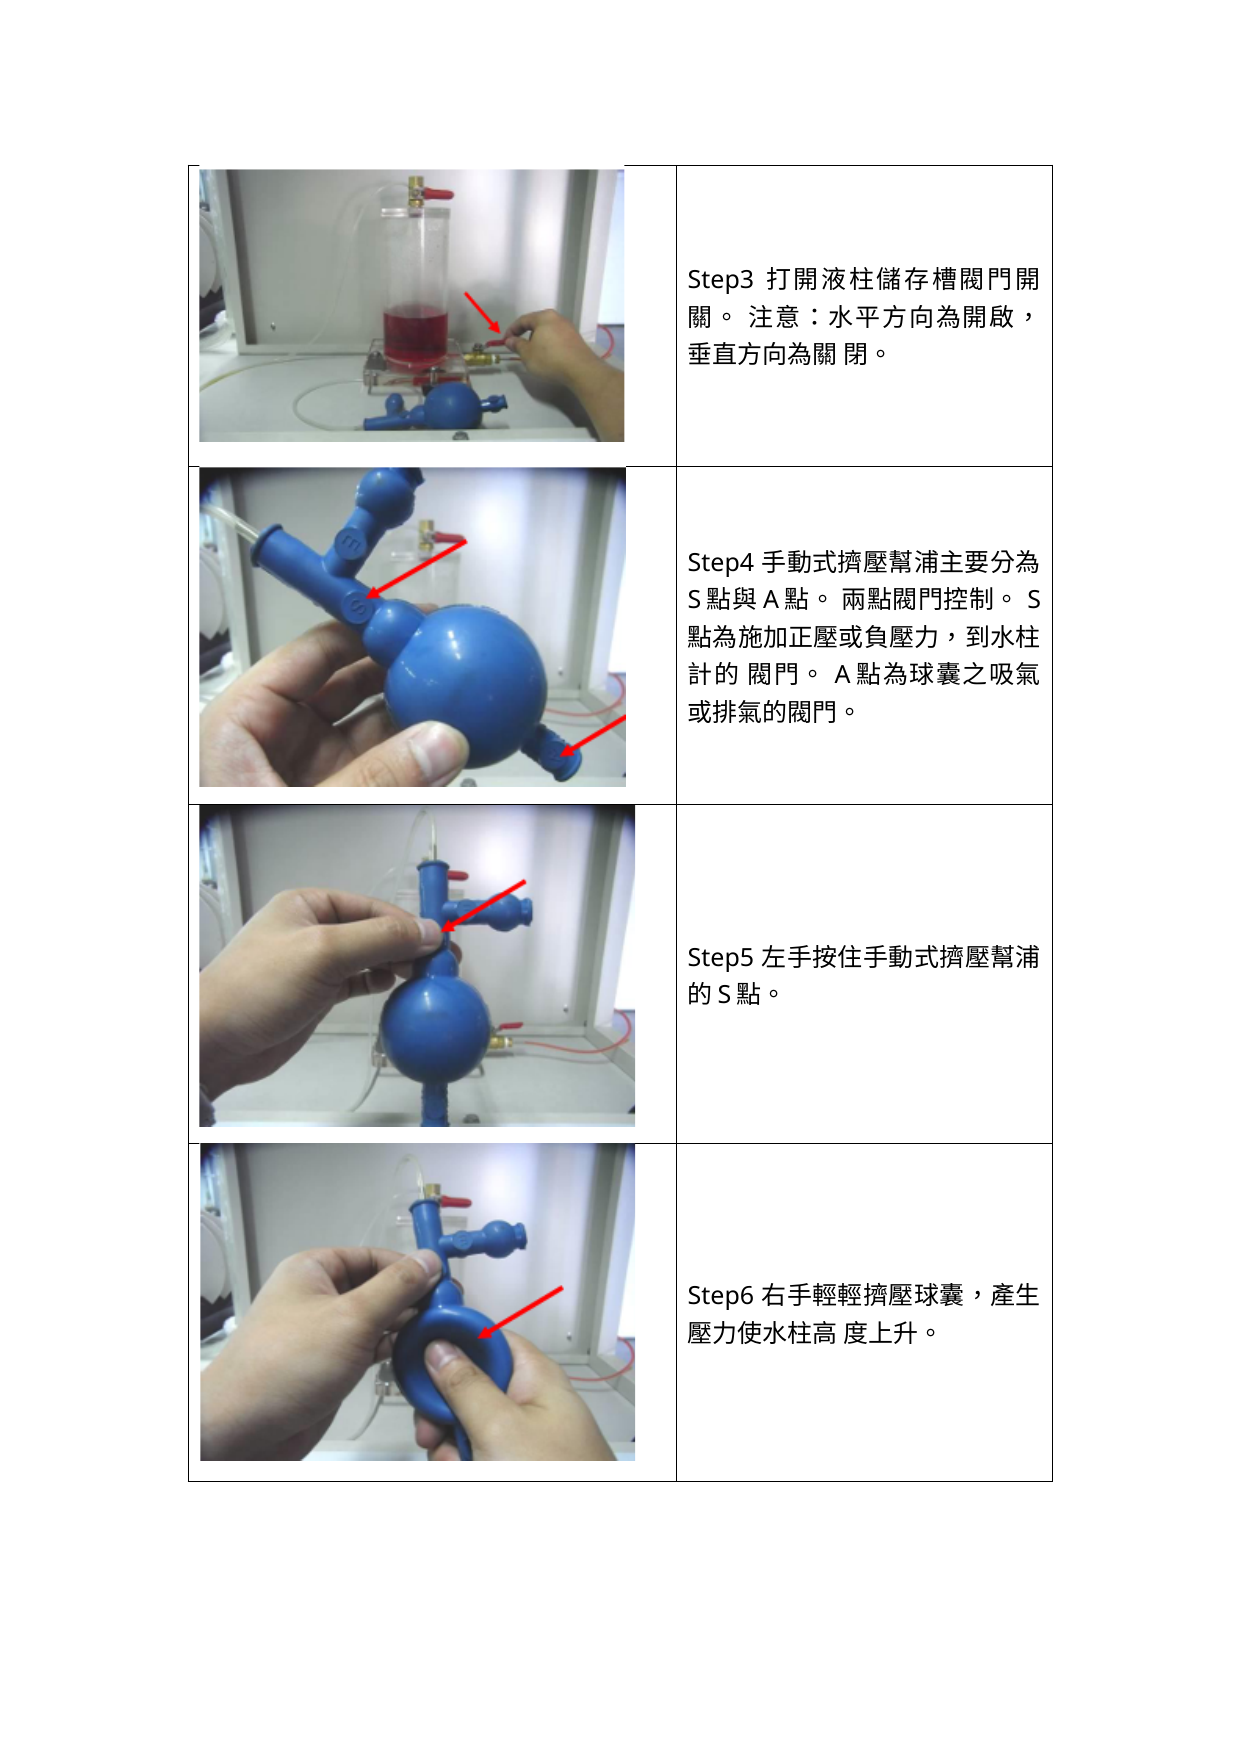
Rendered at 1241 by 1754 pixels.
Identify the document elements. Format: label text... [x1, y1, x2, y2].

table_cell Step5 左手按住手動式擠壓幫浦的S點。 [677, 805, 1052, 1143]
picture [199, 165, 625, 442]
picture [199, 805, 636, 1127]
table_cell Step6 右手輕輕擠壓球囊，產生壓力使水柱高 度上升。 [677, 1144, 1052, 1481]
table_cell [189, 805, 676, 1143]
table_cell [189, 1144, 676, 1481]
picture [199, 466, 626, 787]
table_cell [189, 467, 676, 804]
picture [199, 1143, 636, 1461]
table_cell Step4 手動式擠壓幫浦主要分為S點與A點。 兩點閥門控制。 S點為施加正壓或負壓力，到水柱計的 閥門。 A點為球囊之吸氣或排氣的閥門。 [677, 467, 1052, 804]
table_cell Step3 打開液柱儲存槽閥門開關。 注意：水平方向為開啟，垂直方向為關 閉。 [677, 166, 1052, 466]
table_cell [189, 166, 676, 466]
